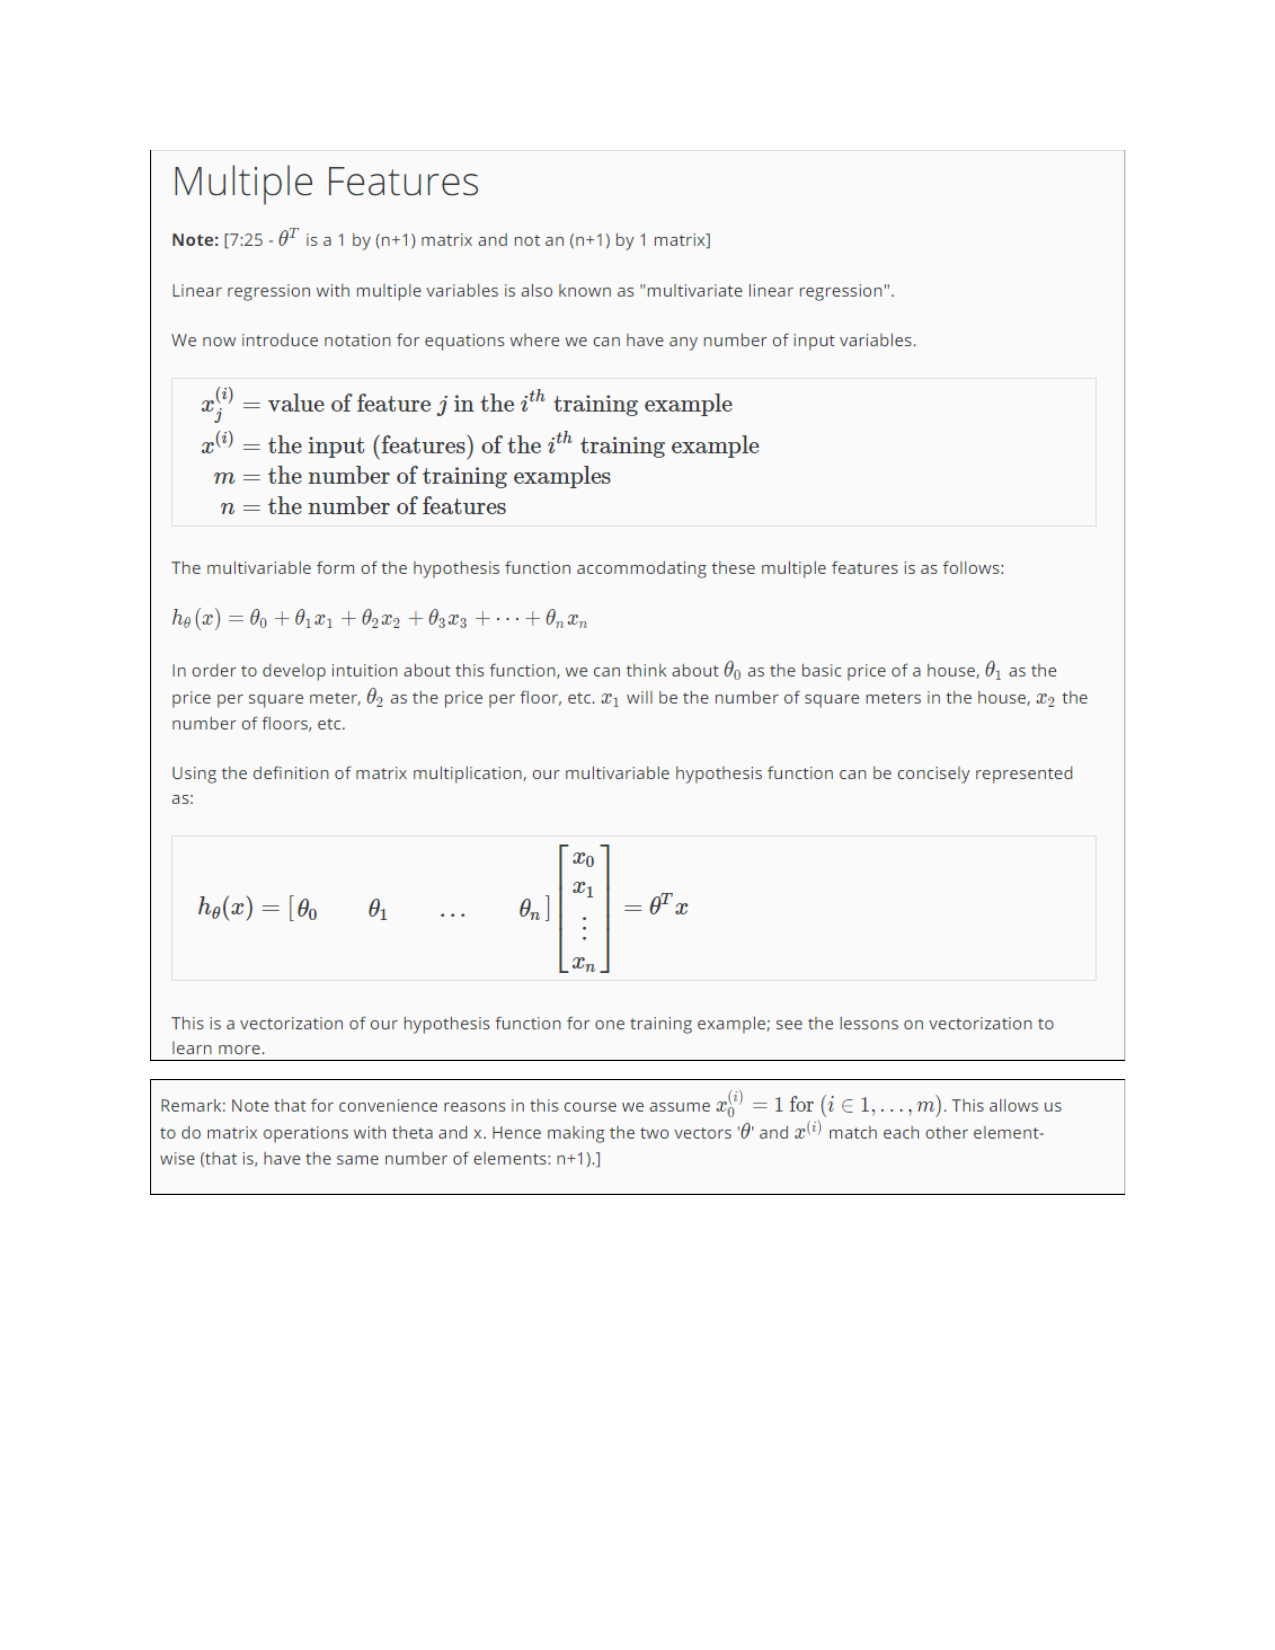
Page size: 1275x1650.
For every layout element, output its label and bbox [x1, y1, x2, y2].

picture [150, 1079, 1125, 1195]
picture [150, 150, 1125, 1061]
